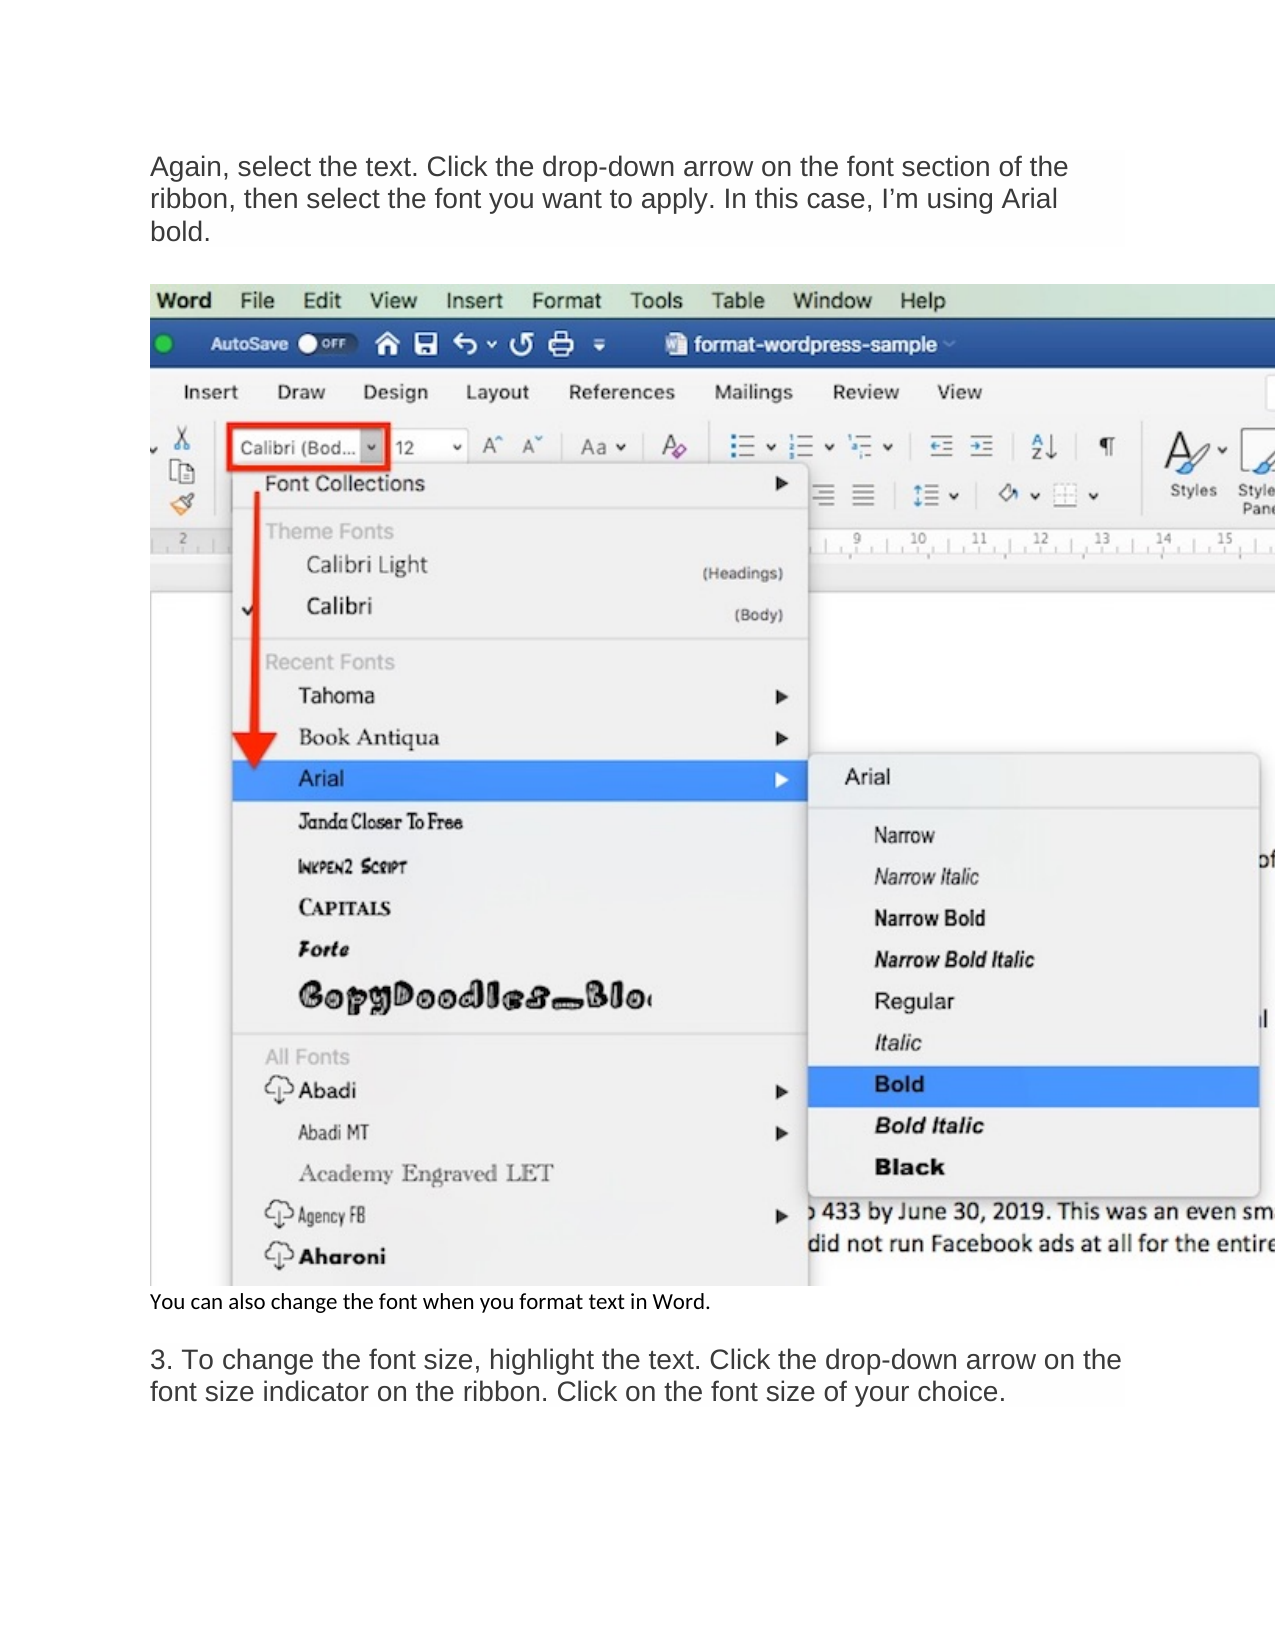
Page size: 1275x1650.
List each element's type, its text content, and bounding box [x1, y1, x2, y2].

text Again, select the text. Click the drop-down arrow on the font section of the ribbon, then select the font you want to apply. In this case, I’m using Arial bold. [150, 150, 1125, 247]
text 3. To change the font size, highlight the text. Click the drop-down arrow on the font size indicator on the ribbon. Click on the font size of your choice. [150, 1343, 1125, 1407]
text You can also change the font when you format text in Word. [150, 1286, 1125, 1315]
picture [150, 284, 1275, 1286]
